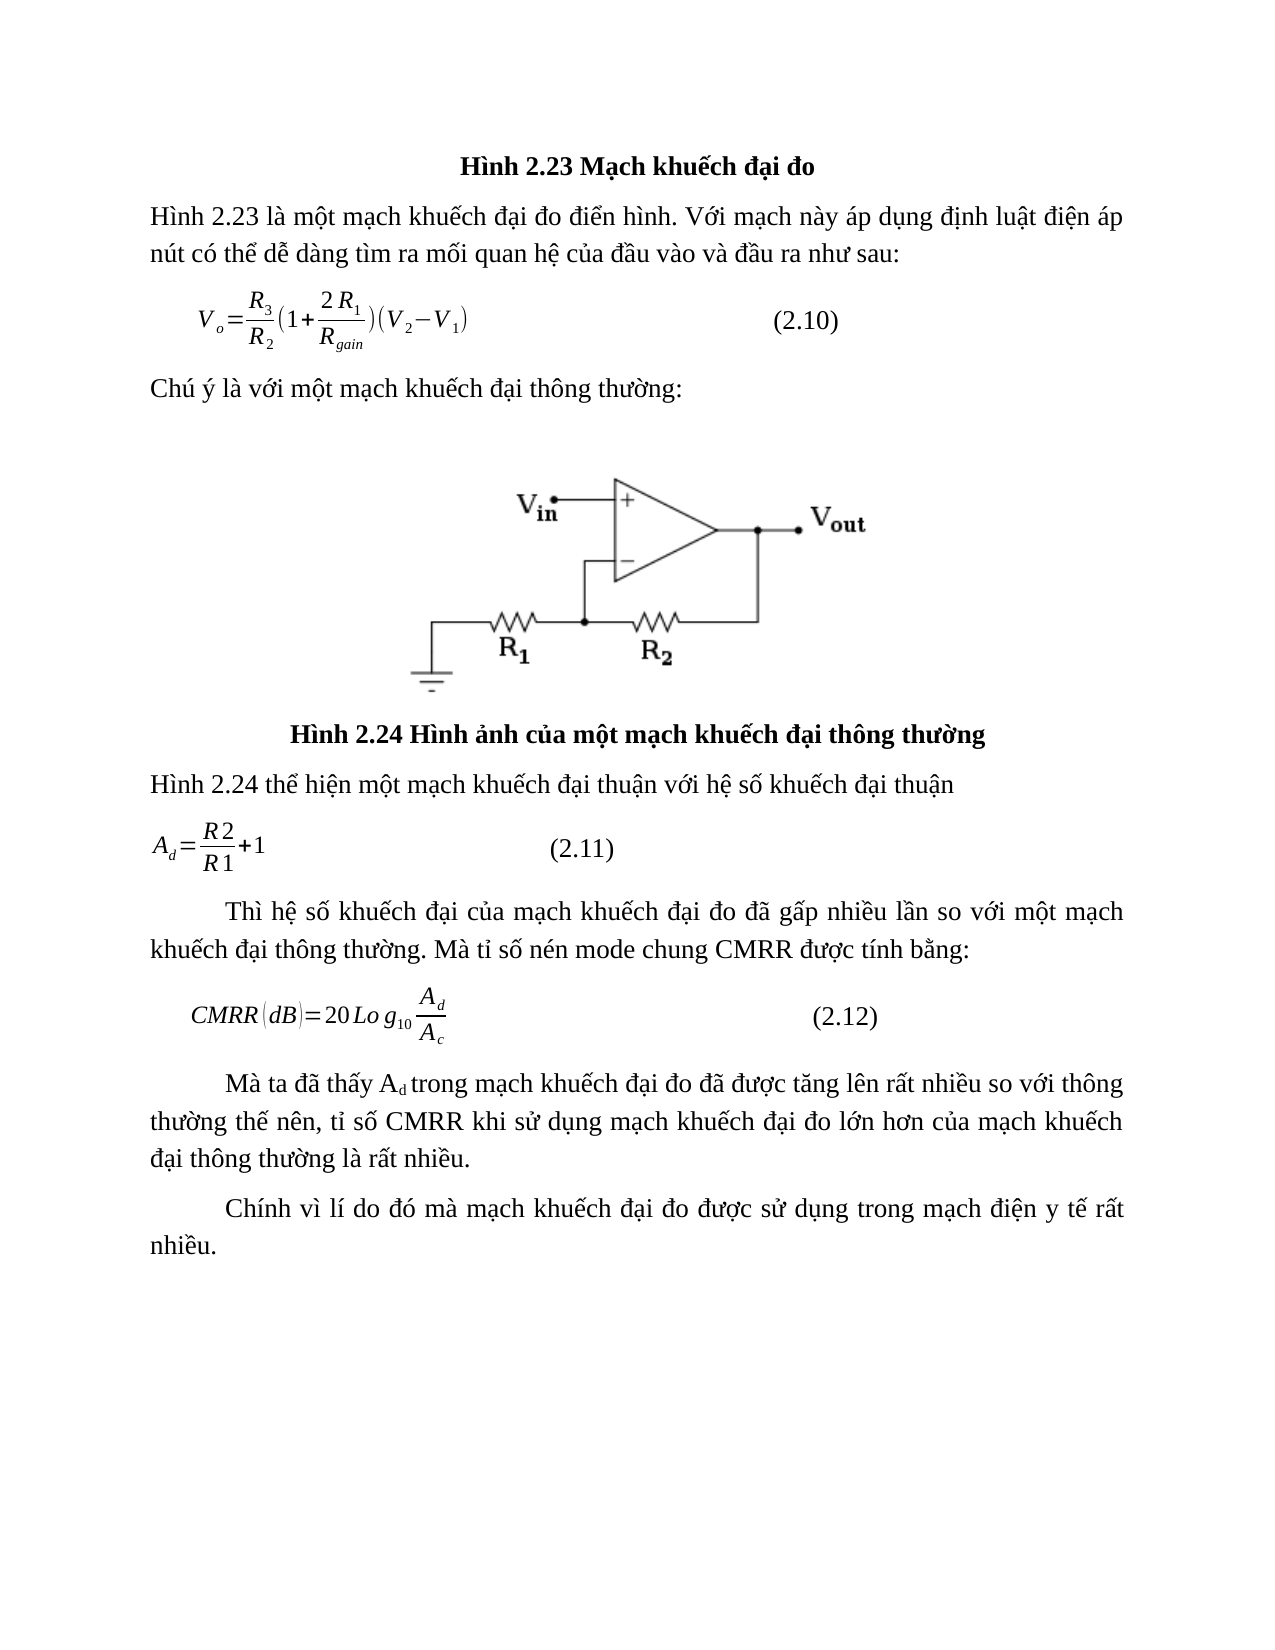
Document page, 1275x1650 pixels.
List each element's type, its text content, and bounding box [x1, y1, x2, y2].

text (2.10) [150, 287, 1125, 353]
text Mà ta đã thấy Ad trong mạch khuếch đại đo đã được tăng lên rất nhiều so với thông thường thế nên, tỉ số CMRR khi sử dụng mạch khuếch đại đo lớn hơn của mạch khuếch đại thông thường là rất nhiều. [150, 1067, 1125, 1173]
text Chú ý là với một mạch khuếch đại thông thường: [150, 372, 1125, 403]
picture [403, 471, 872, 700]
text (2.11) [150, 818, 1125, 877]
text Hình 2.24 Hình ảnh của một mạch khuếch đại thông thường [150, 718, 1125, 749]
text Hình 2.24 thể hiện một mạch khuếch đại thuận với hệ số khuếch đại thuận [150, 768, 1125, 799]
text (2.12) [150, 982, 1125, 1049]
text Hình 2.23 là một mạch khuếch đại đo điển hình. Với mạch này áp dụng định luật điện áp nút có thể dễ dàng tìm ra mối quan hệ của đầu vào và đầu ra như sau: [150, 200, 1125, 268]
text Chính vì lí do đó mà mạch khuếch đại đo được sử dụng trong mạch điện y tế rất nhiều. [150, 1192, 1125, 1260]
text Thì hệ số khuếch đại của mạch khuếch đại đo đã gấp nhiều lần so với một mạch khuếch đại thông thường. Mà tỉ số nén mode chung CMRR được tính bằng: [150, 895, 1125, 964]
text Hình 2.23 Mạch khuếch đại đo [150, 150, 1125, 181]
